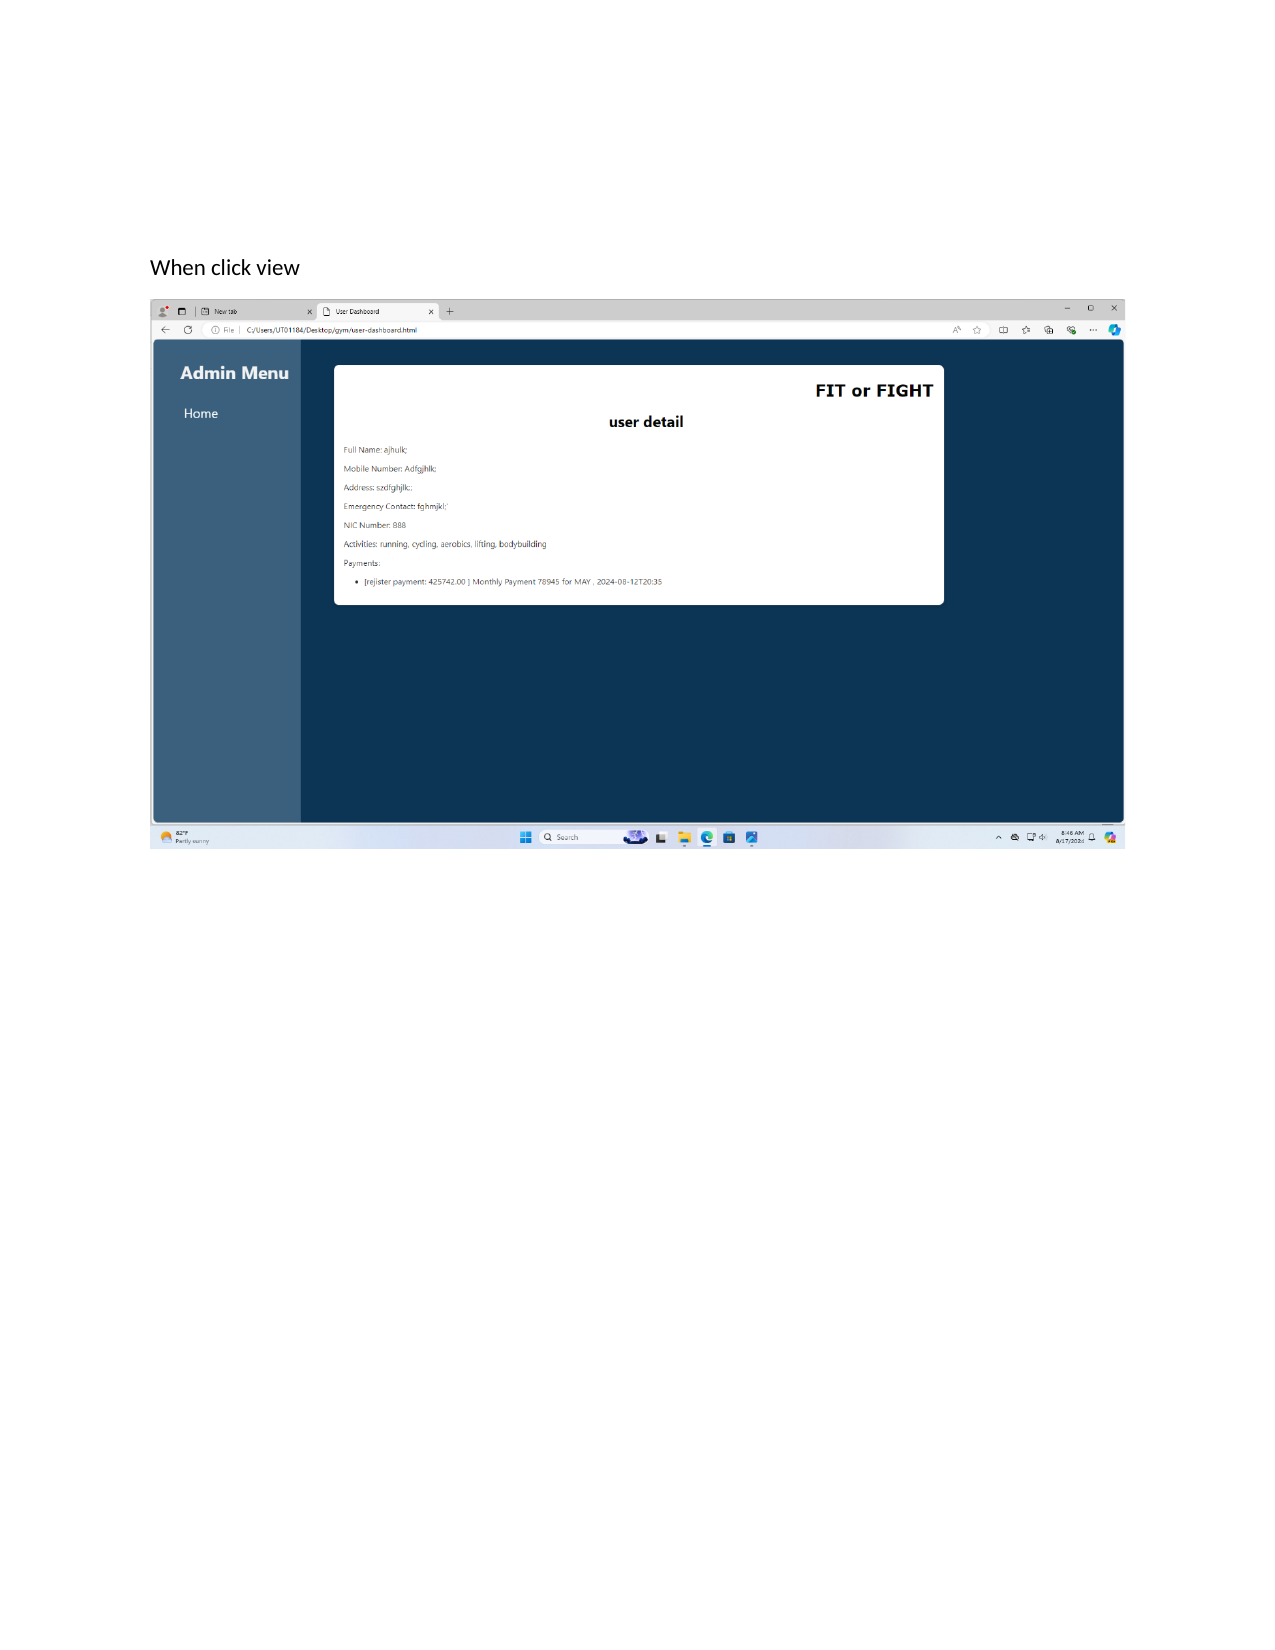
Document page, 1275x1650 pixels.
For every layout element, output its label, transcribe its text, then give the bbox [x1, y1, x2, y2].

picture [150, 299, 1125, 849]
text When click view [150, 253, 1125, 281]
